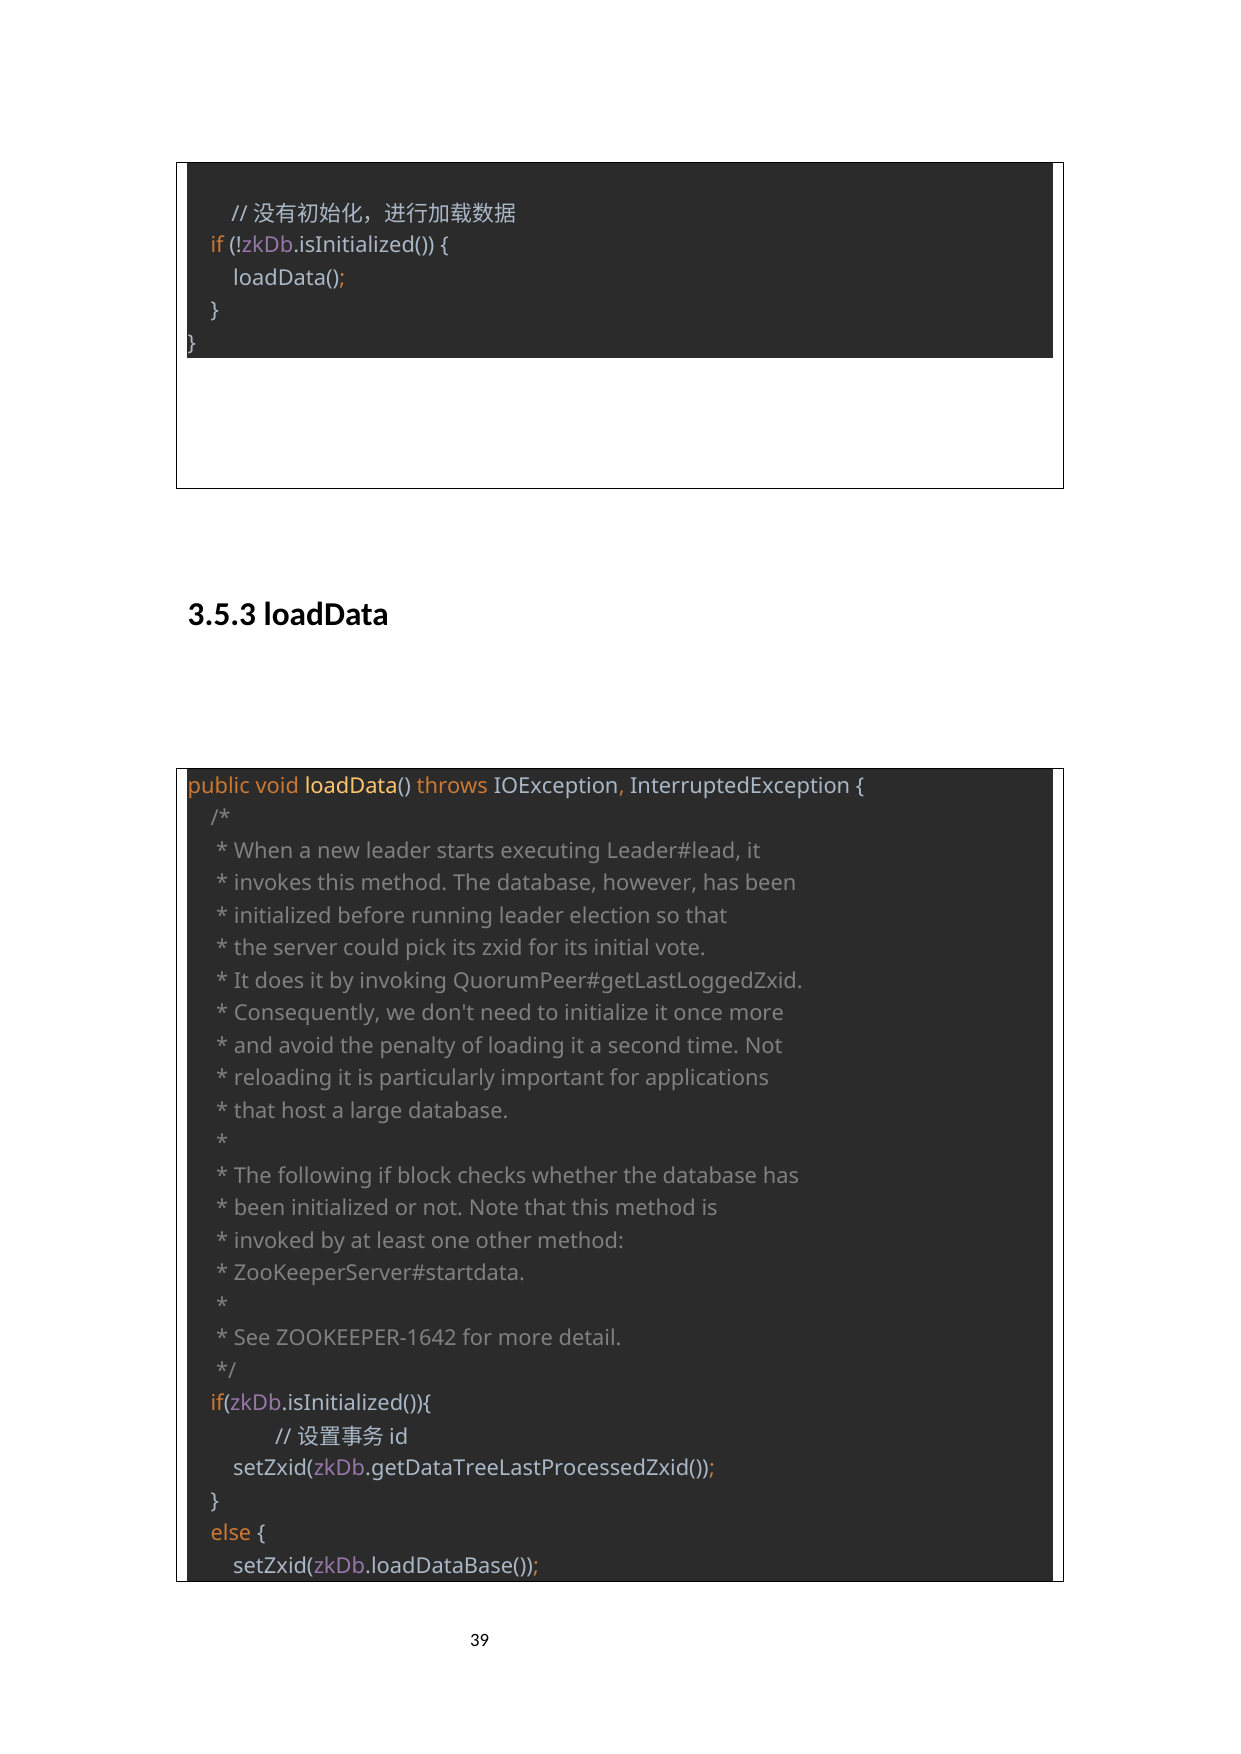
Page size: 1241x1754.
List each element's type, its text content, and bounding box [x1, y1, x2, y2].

subtitle 3.5.3 loadData [187, 581, 1053, 646]
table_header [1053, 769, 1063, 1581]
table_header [177, 163, 1063, 488]
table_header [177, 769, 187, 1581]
